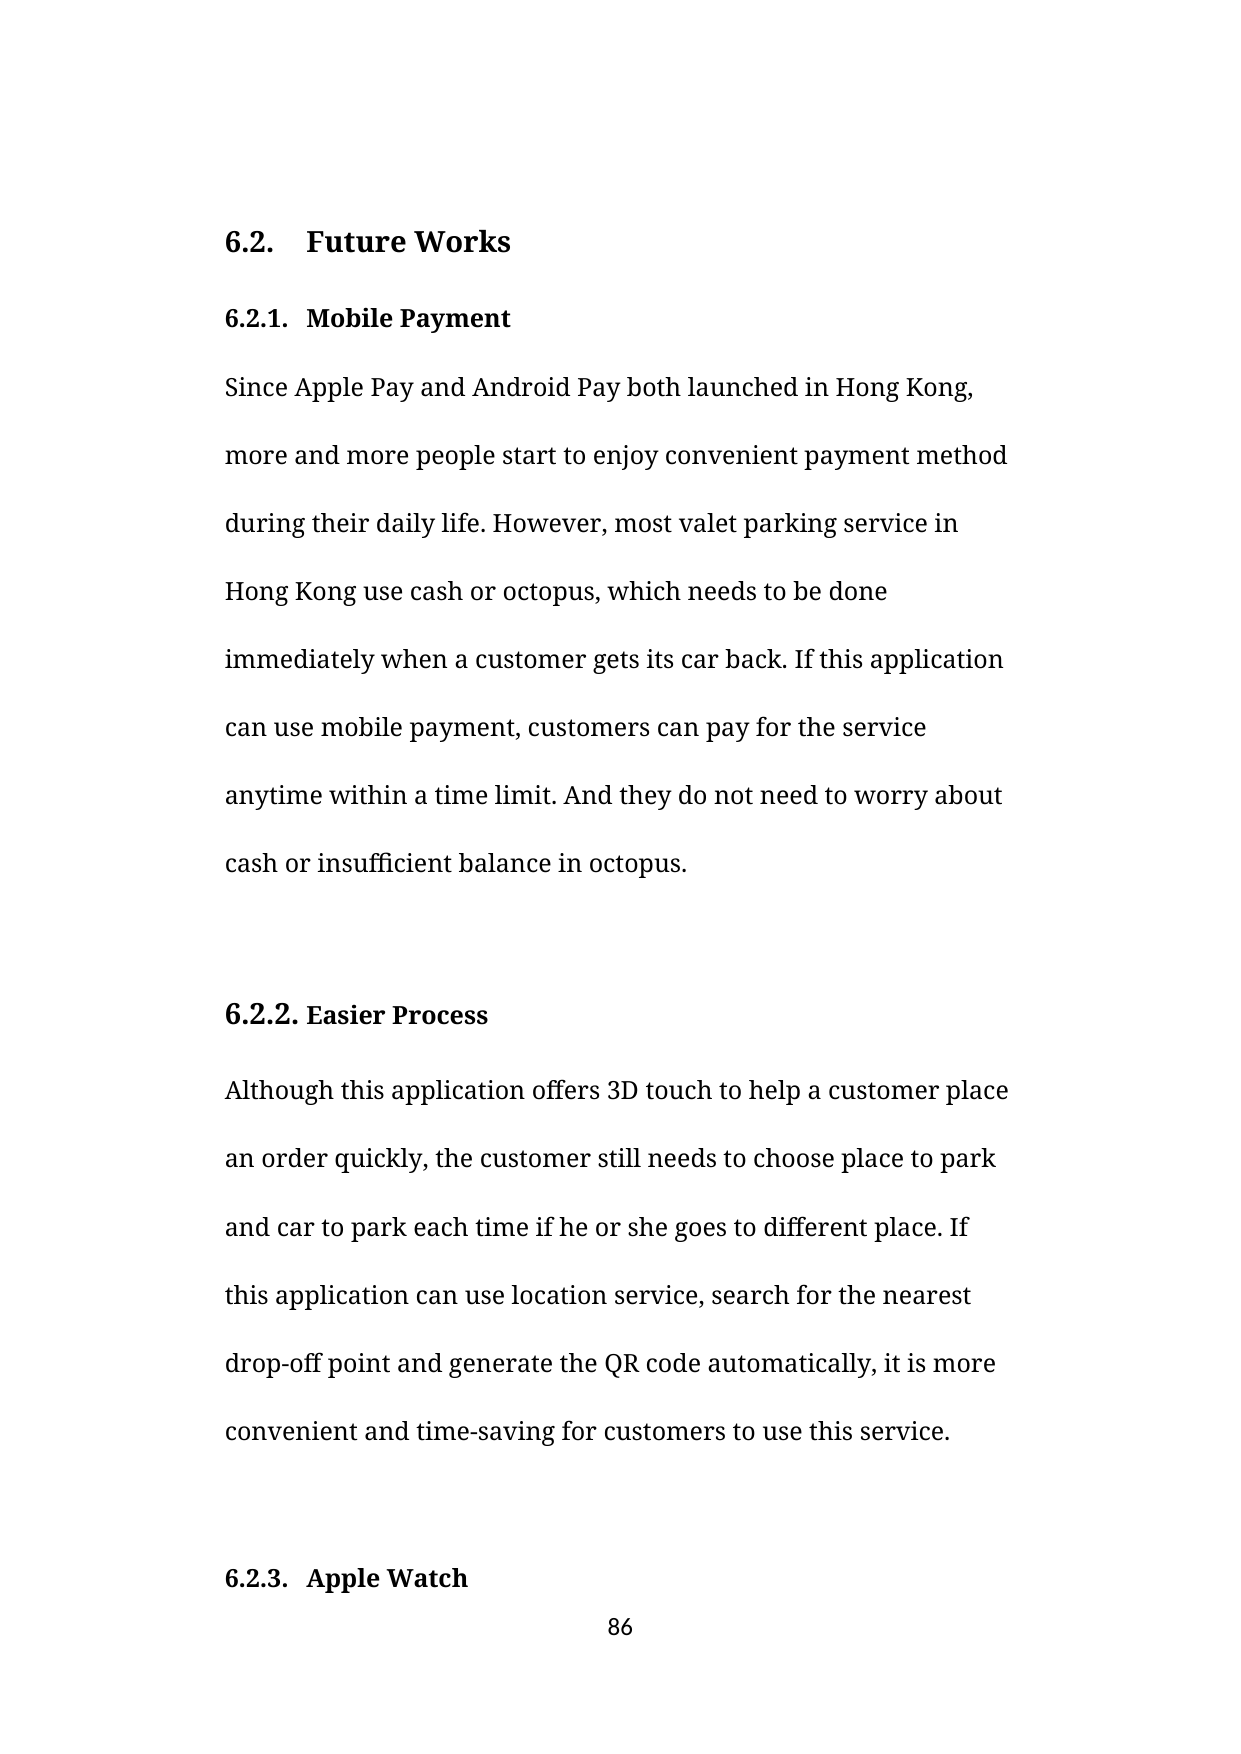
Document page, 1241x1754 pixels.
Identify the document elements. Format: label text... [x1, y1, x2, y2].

text Although this application offers 3D touch to help a customer place an order quickly, the customer still needs to choose place to park and car to park each time if he or she goes to different place. If this application can use location service, search for the nearest drop-off point and generate the QR code automatically, it is more convenient and time-saving for customers to use this service. [224, 1073, 1016, 1448]
text Since Apple Pay and Android Pay both launched in Hong Kong, more and more people start to enjoy convenient payment method during their daily life. However, most valet parking service in Hong Kong use cash or octopus, which needs to be done immediately when a customer gets its car back. If this application can use mobile payment, customers can pay for the service anytime within a time limit. And they do not need to worry about cash or insufficient balance in octopus. [224, 369, 1016, 880]
list Future Works [224, 222, 1016, 261]
list Mobile Payment [224, 301, 1016, 335]
list Apple Watch [224, 1561, 1016, 1595]
list Easier Process [224, 993, 1016, 1033]
